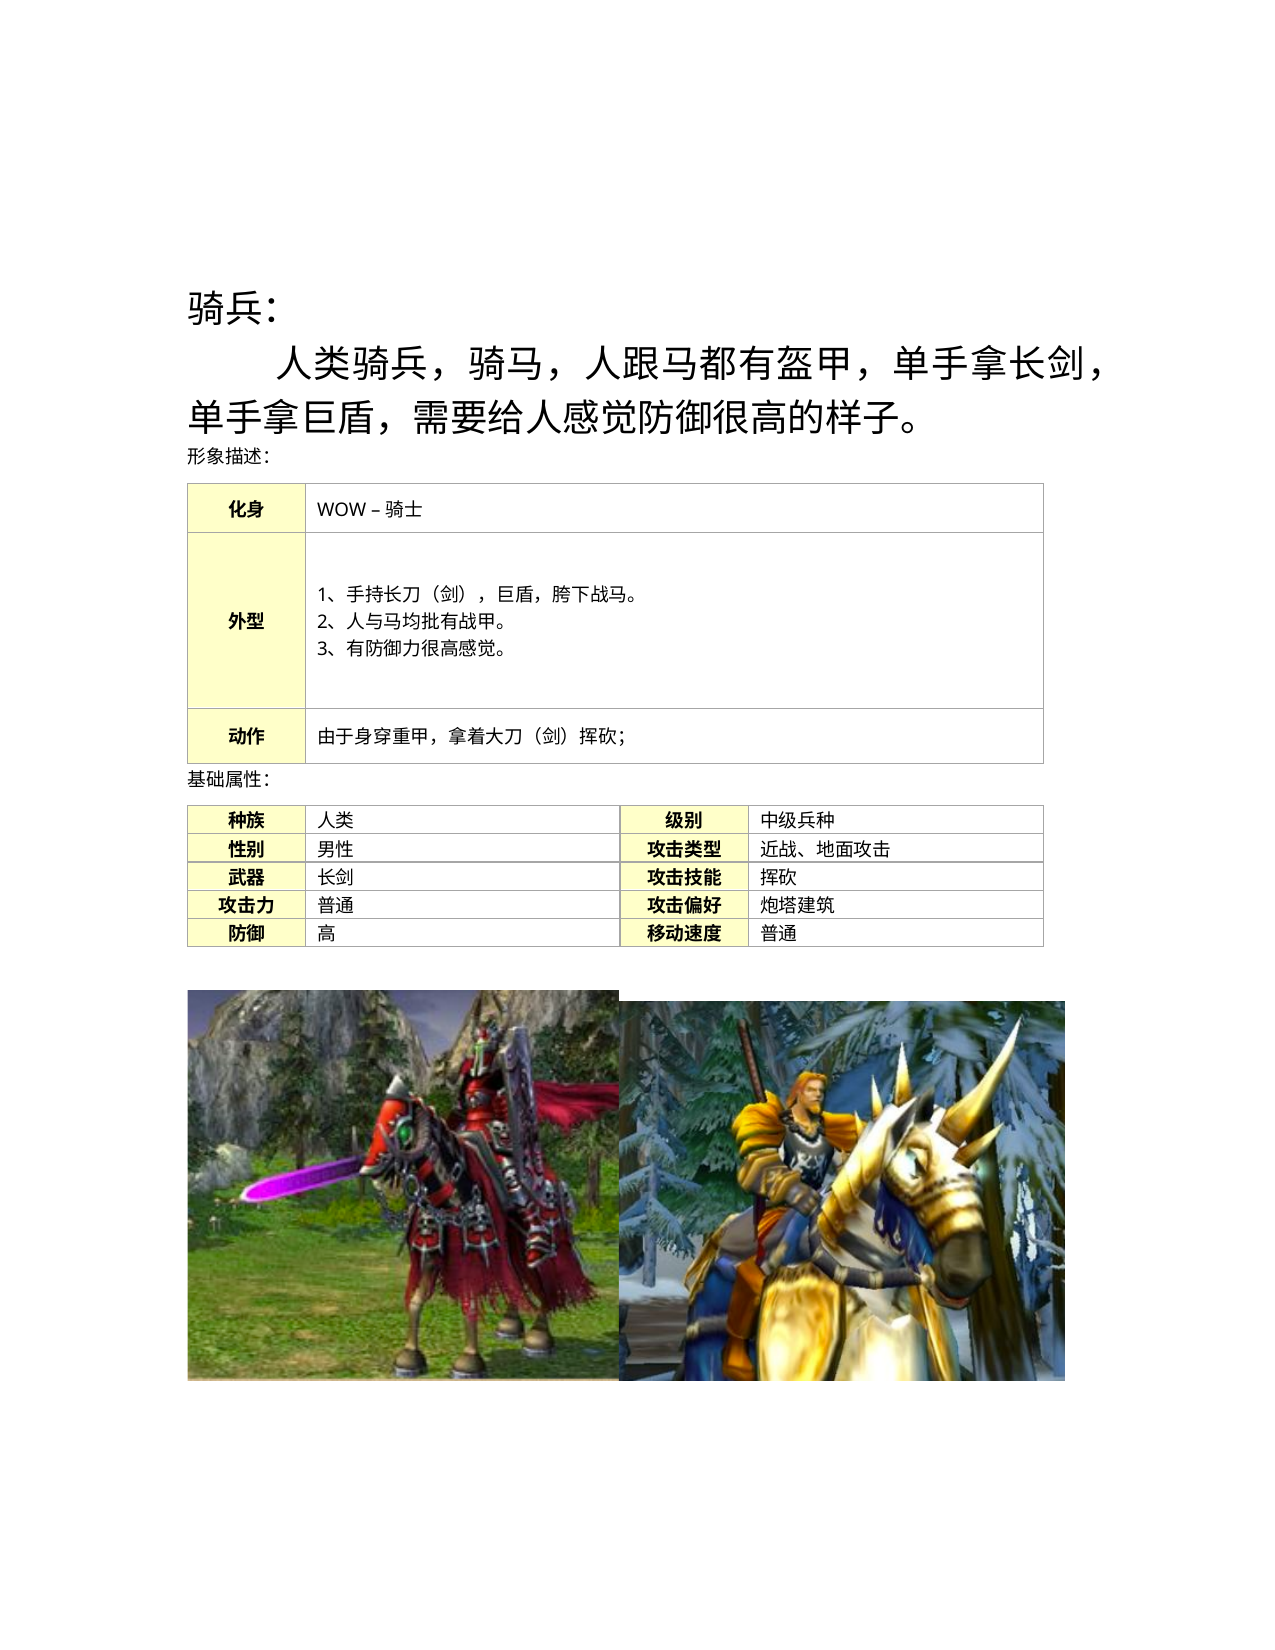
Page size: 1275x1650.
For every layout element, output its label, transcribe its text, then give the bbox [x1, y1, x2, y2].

table_cell 普通 [749, 919, 1043, 946]
table_cell 性别 [188, 834, 305, 861]
table_header 种族 [188, 806, 305, 833]
text 形象描述： [187, 442, 1087, 469]
table_header 级别 [621, 806, 748, 833]
table_header 中级兵种 [749, 806, 1043, 833]
table_cell 挥砍 [749, 863, 1043, 889]
table_cell 近战、地面攻击 [749, 834, 1043, 861]
table_cell 1、手持长刀（剑），巨盾，胯下战马。 2、人与马均批有战甲。 3、有防御力很高感觉。 [306, 533, 1043, 707]
table_cell 普通 [306, 891, 619, 918]
table_header 化身 [188, 484, 305, 532]
table_cell 由于身穿重甲，拿着大刀（剑）挥砍； [306, 709, 1043, 763]
table_cell 男性 [306, 834, 619, 861]
table_header 人类 [306, 806, 619, 833]
table_cell 防御 [188, 919, 305, 946]
table_cell 长剑 [306, 863, 619, 889]
table_cell 攻击力 [188, 891, 305, 918]
table_header WOW – 骑士 [306, 484, 1043, 532]
table_cell 攻击类型 [621, 834, 748, 861]
table_cell 动作 [188, 709, 305, 763]
table_cell 高 [306, 919, 619, 946]
text 骑兵： [187, 279, 1087, 334]
table_cell 攻击偏好 [621, 891, 748, 918]
table_cell 炮塔建筑 [749, 891, 1043, 918]
picture [187, 990, 1065, 1381]
text 基础属性： [187, 764, 1087, 791]
text 人类骑兵，骑马，人跟马都有盔甲，单手拿长剑，单手拿巨盾，需要给人感觉防御很高的样子。 [187, 334, 1087, 442]
table_cell 武器 [188, 863, 305, 889]
table_cell 攻击技能 [621, 863, 748, 889]
table_cell 移动速度 [621, 919, 748, 946]
table_cell 外型 [188, 533, 305, 707]
